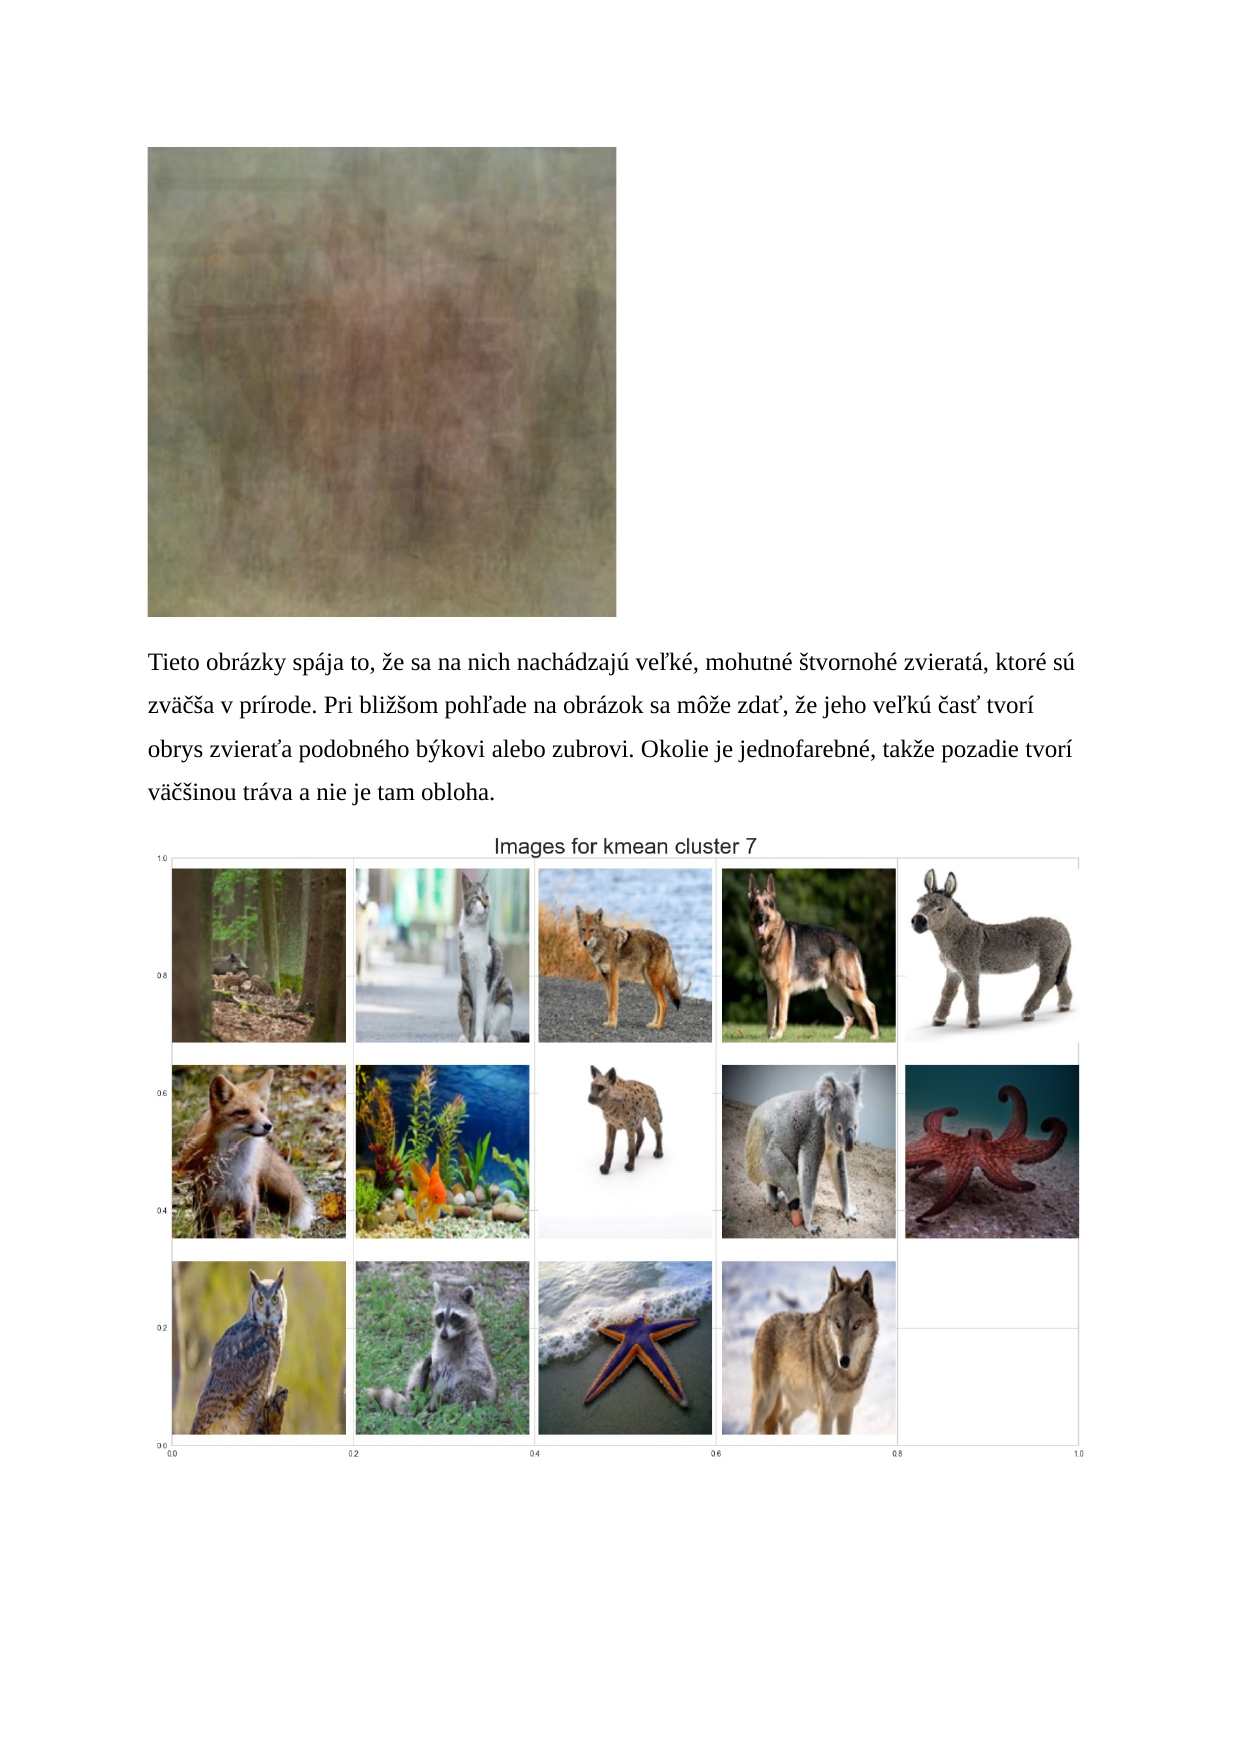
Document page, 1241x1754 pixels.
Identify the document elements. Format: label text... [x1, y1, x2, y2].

picture [147, 147, 617, 617]
text Tieto obrázky spája to, že sa na nich nachádzajú veľké, mohutné štvornohé zvieratá, ktoré sú zväčša v prírode. Pri bližšom pohľade na obrázok sa môže zdať, že jeho veľkú časť tvorí obrys zvieraťa podobného býkovi alebo zubrovi. Okolie je jednofarebné, takže pozadie tvorí väčšinou tráva a nie je tam obloha. [148, 647, 1093, 806]
picture [147, 836, 1093, 1467]
